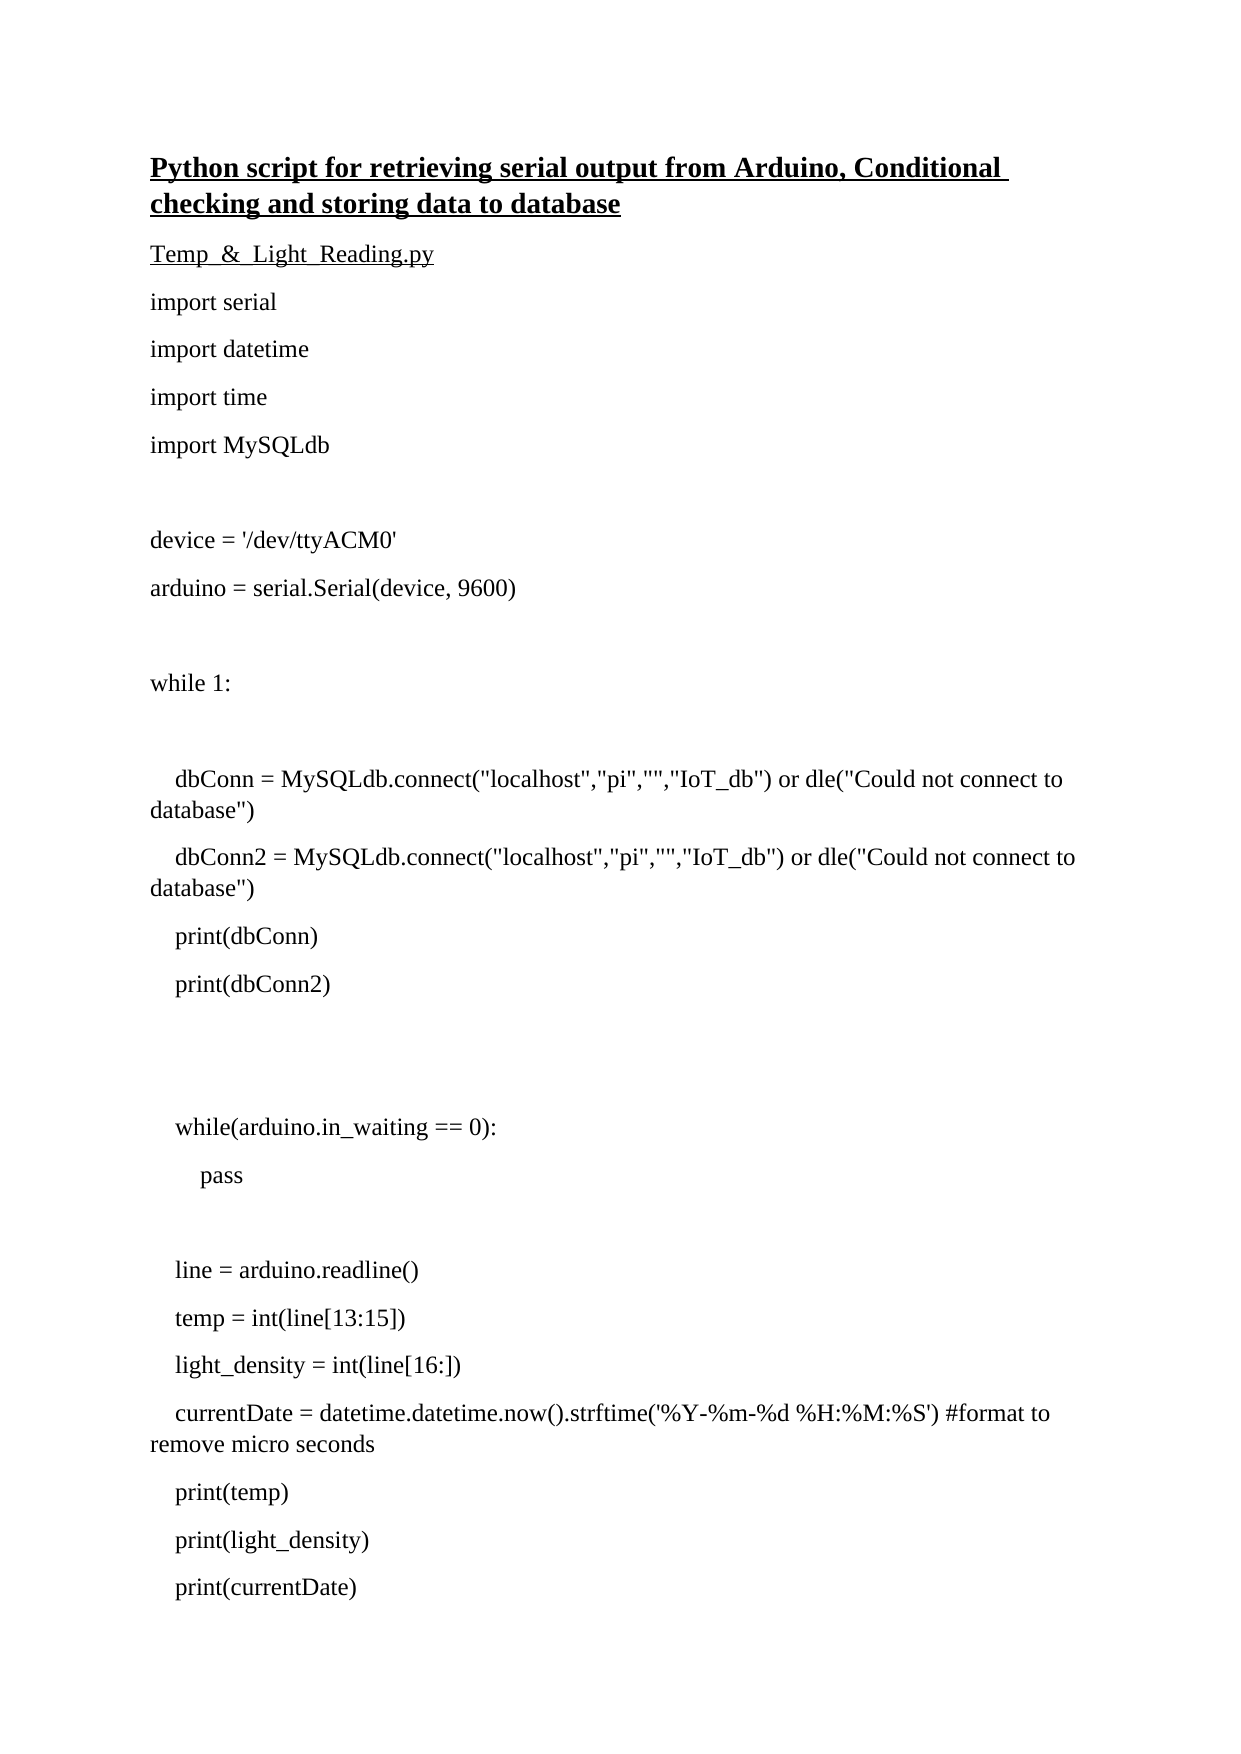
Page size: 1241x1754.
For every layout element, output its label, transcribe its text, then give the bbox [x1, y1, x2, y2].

text import time [150, 382, 1090, 411]
text Python script for retrieving serial output from Arduino, Conditional checking and storing data to database [150, 150, 1090, 220]
text line = arduino.readline() [150, 1255, 1090, 1284]
text currentDate = datetime.datetime.now().strftime('%Y-%m-%d %H:%M:%S') #format to remove micro seconds [150, 1398, 1090, 1458]
text print(dbConn2) [150, 969, 1090, 998]
text while(arduino.in_waiting == 0): [150, 1112, 1090, 1141]
text arduino = serial.Serial(device, 9600) [150, 573, 1090, 602]
text dbConn2 = MySQLdb.connect("localhost","pi","","IoT_db") or dle("Could not connect to database") [150, 842, 1090, 902]
text dbConn = MySQLdb.connect("localhost","pi","","IoT_db") or dle("Could not connect to database") [150, 764, 1090, 823]
text Temp_&_Light_Reading.py [150, 239, 1090, 268]
text pass [150, 1160, 1090, 1188]
text light_density = int(line[16:]) [150, 1351, 1090, 1379]
text import serial [150, 287, 1090, 315]
text device = '/dev/ttyACM0' [150, 525, 1090, 554]
text temp = int(line[13:15]) [150, 1303, 1090, 1332]
text import datetime [150, 334, 1090, 363]
text print(currentDate) [150, 1572, 1090, 1601]
text import MySQLdb [150, 430, 1090, 458]
text print(light_density) [150, 1525, 1090, 1553]
text print(dbConn) [150, 921, 1090, 950]
text print(temp) [150, 1477, 1090, 1506]
text while 1: [150, 668, 1090, 697]
